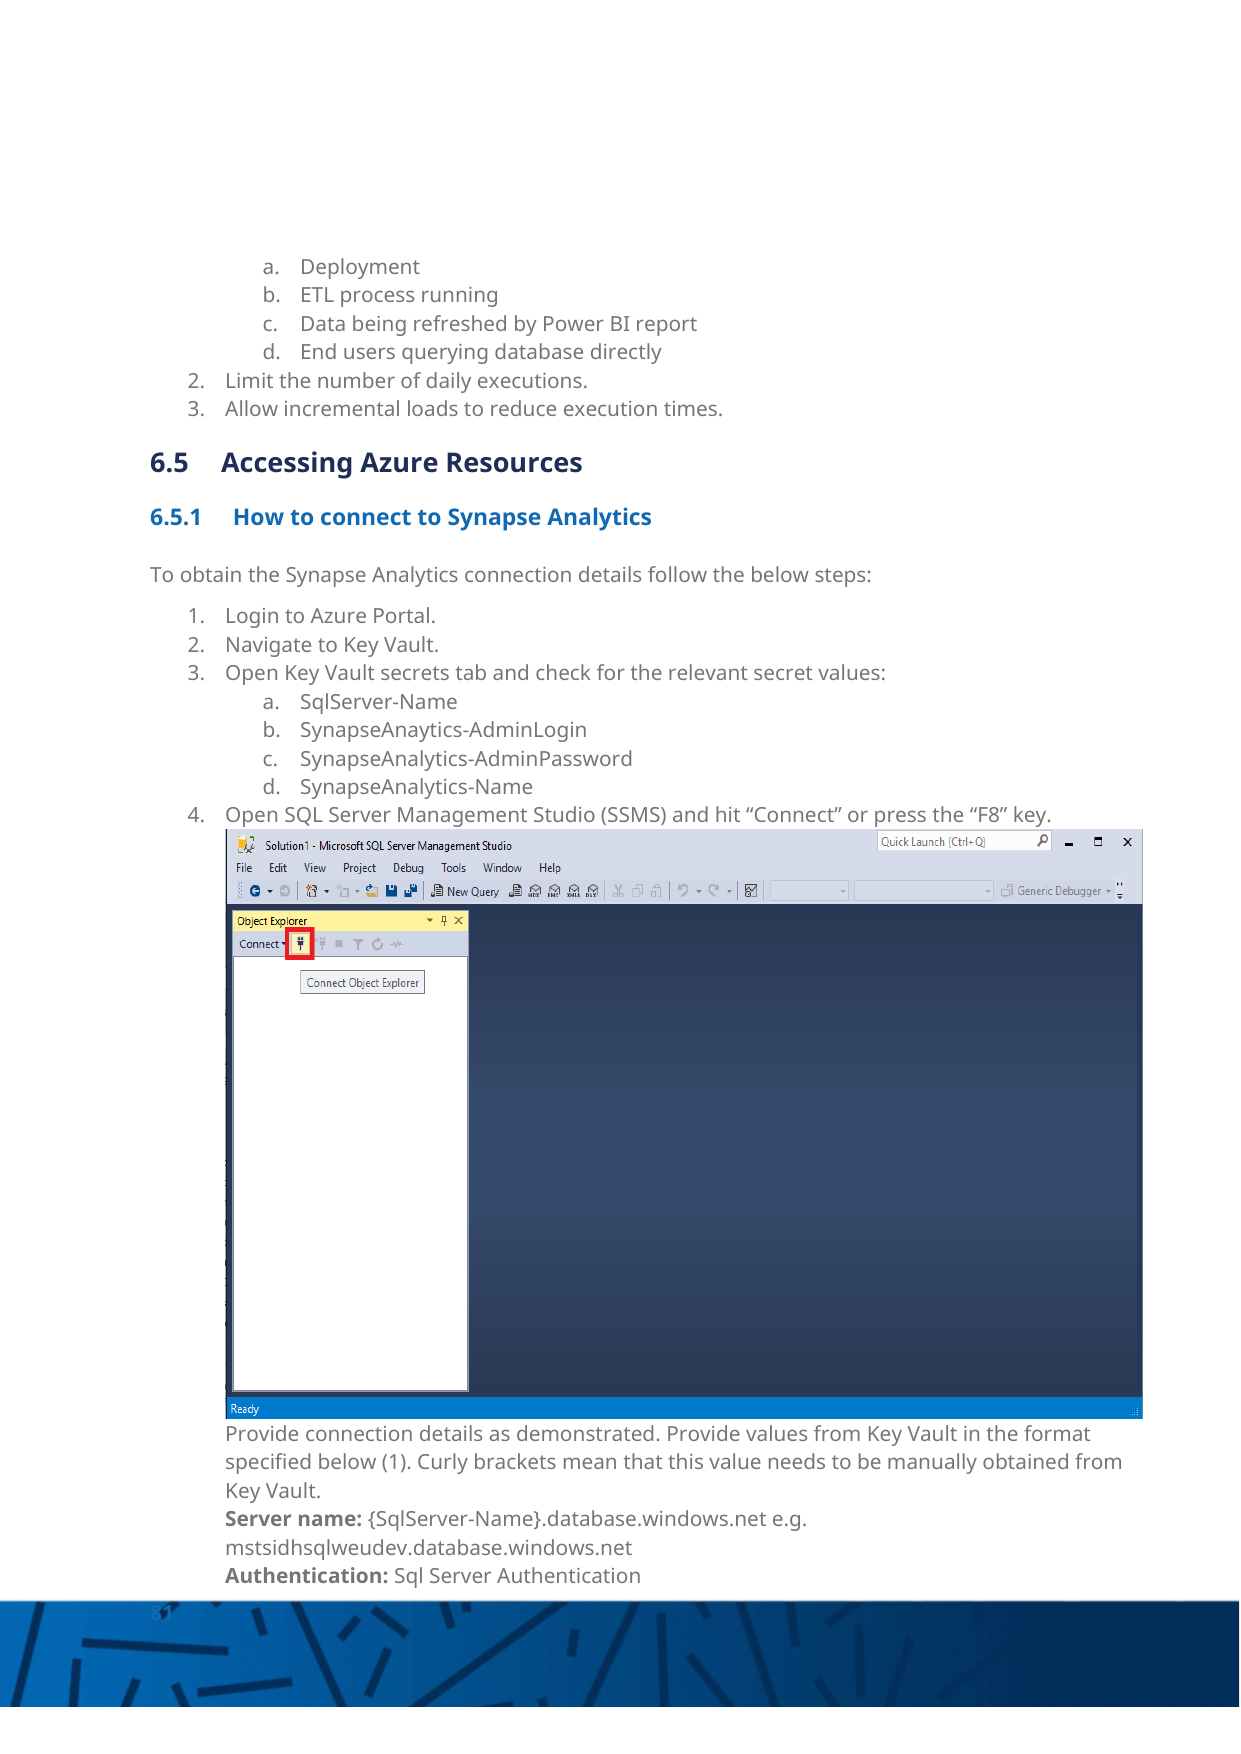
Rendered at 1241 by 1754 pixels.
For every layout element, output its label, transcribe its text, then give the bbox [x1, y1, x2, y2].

list SynapseAnalytics-Name [262, 772, 1155, 801]
subtitle How to connect to Synapse Analytics [150, 501, 1155, 532]
list Deployment [262, 252, 1155, 281]
list Navigate to Key Vault. [187, 630, 1155, 658]
picture [225, 829, 1143, 1419]
list Provide connection details as demonstrated. Provide values from Key Vault in the format specified below (1). Curly brackets mean that this value needs to be manually obtained from Key Vault. Server name: {SqlServer-Name}.database.windows.net e.g. mstsidhsqlweudev.database.windows.net [225, 1419, 1155, 1561]
text To obtain the Synapse Analytics connection details follow the below steps: [150, 561, 1155, 589]
list SynapseAnalytics-AdminPassword [262, 744, 1155, 772]
list Limit the number of daily executions. [187, 366, 1155, 394]
list Open SQL Server Management Studio (SSMS) and hit “Connect” or press the “F8” key. [187, 801, 1155, 829]
list SqlServer-Name [262, 687, 1155, 715]
list Authentication: Sql Server Authentication [225, 1561, 1155, 1589]
list Login to Azure Portal. [187, 602, 1155, 630]
list Open Key Vault secrets tab and check for the relevant secret values: [187, 658, 1155, 687]
list ETL process running [262, 281, 1155, 309]
list Data being refreshed by Power BI report [262, 309, 1155, 337]
list End users querying database directly [262, 337, 1155, 366]
subtitle Accessing Azure Resources [150, 443, 1155, 480]
picture [0, 1598, 1240, 1707]
list Allow incremental loads to reduce execution times. [187, 394, 1155, 423]
list SynapseAnaytics-AdminLogin [262, 715, 1155, 744]
